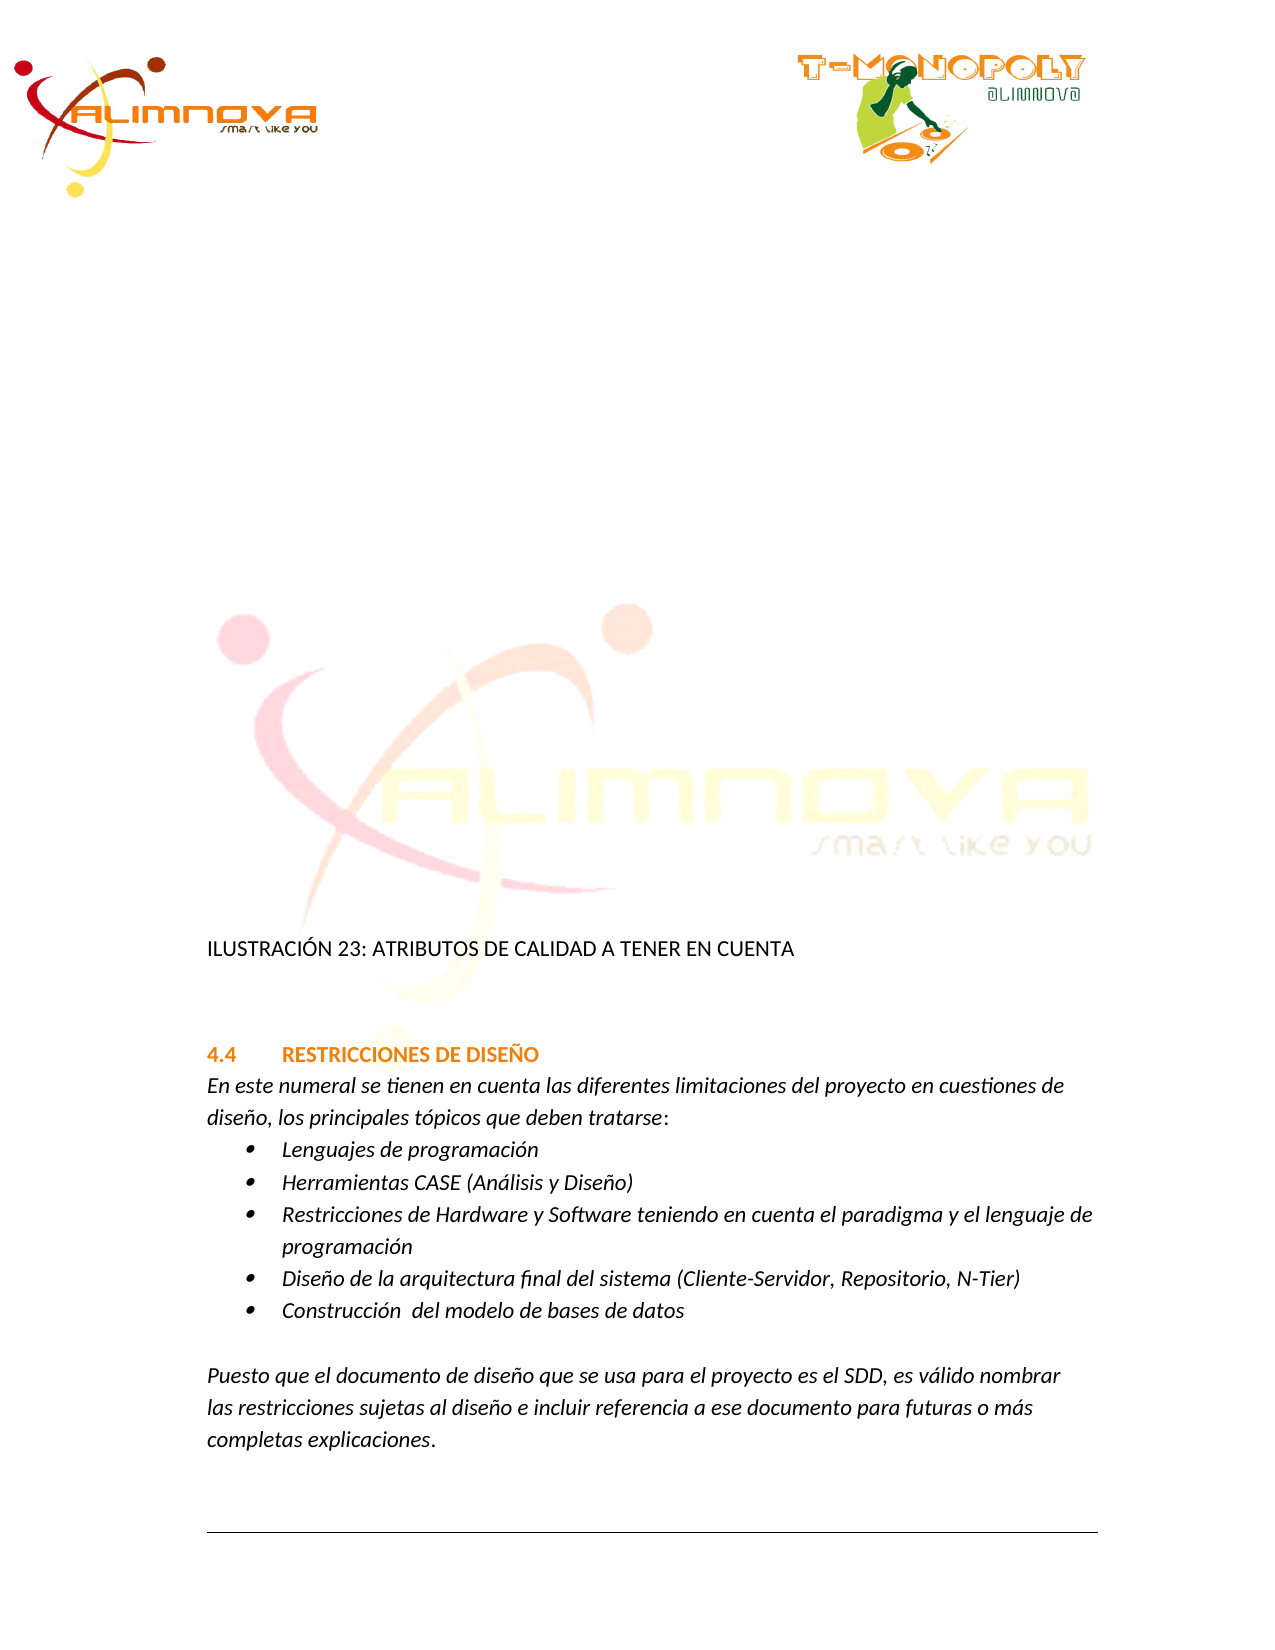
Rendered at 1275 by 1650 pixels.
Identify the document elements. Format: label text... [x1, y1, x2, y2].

subtitle RESTRICCIONES DE DISEÑO [207, 1040, 1098, 1068]
list Lenguajes de programación [244, 1136, 1098, 1164]
list Restricciones de Hardware y Software teniendo en cuenta el paradigma y el lenguaje de programación [244, 1200, 1098, 1260]
list Herramientas CASE (Análisis y Diseño) [244, 1168, 1098, 1196]
list Diseño de la arquitectura final del sistema (Cliente-Servidor, Repositorio, N-Tier) [244, 1264, 1098, 1292]
picture [10, 55, 319, 199]
text En este numeral se tienen en cuenta las diferentes limitaciones del proyecto en cuestiones de diseño, los principales tópicos que deben tratarse: [207, 1071, 1098, 1131]
picture [792, 40, 1093, 173]
text Puesto que el documento de diseño que se usa para el proyecto es el SDD, es válido nombrar las restricciones sujetas al diseño e incluir referencia a ese documento para futuras o más completas explicaciones. [207, 1361, 1098, 1453]
list Construcción del modelo de bases de datos [244, 1297, 1098, 1324]
